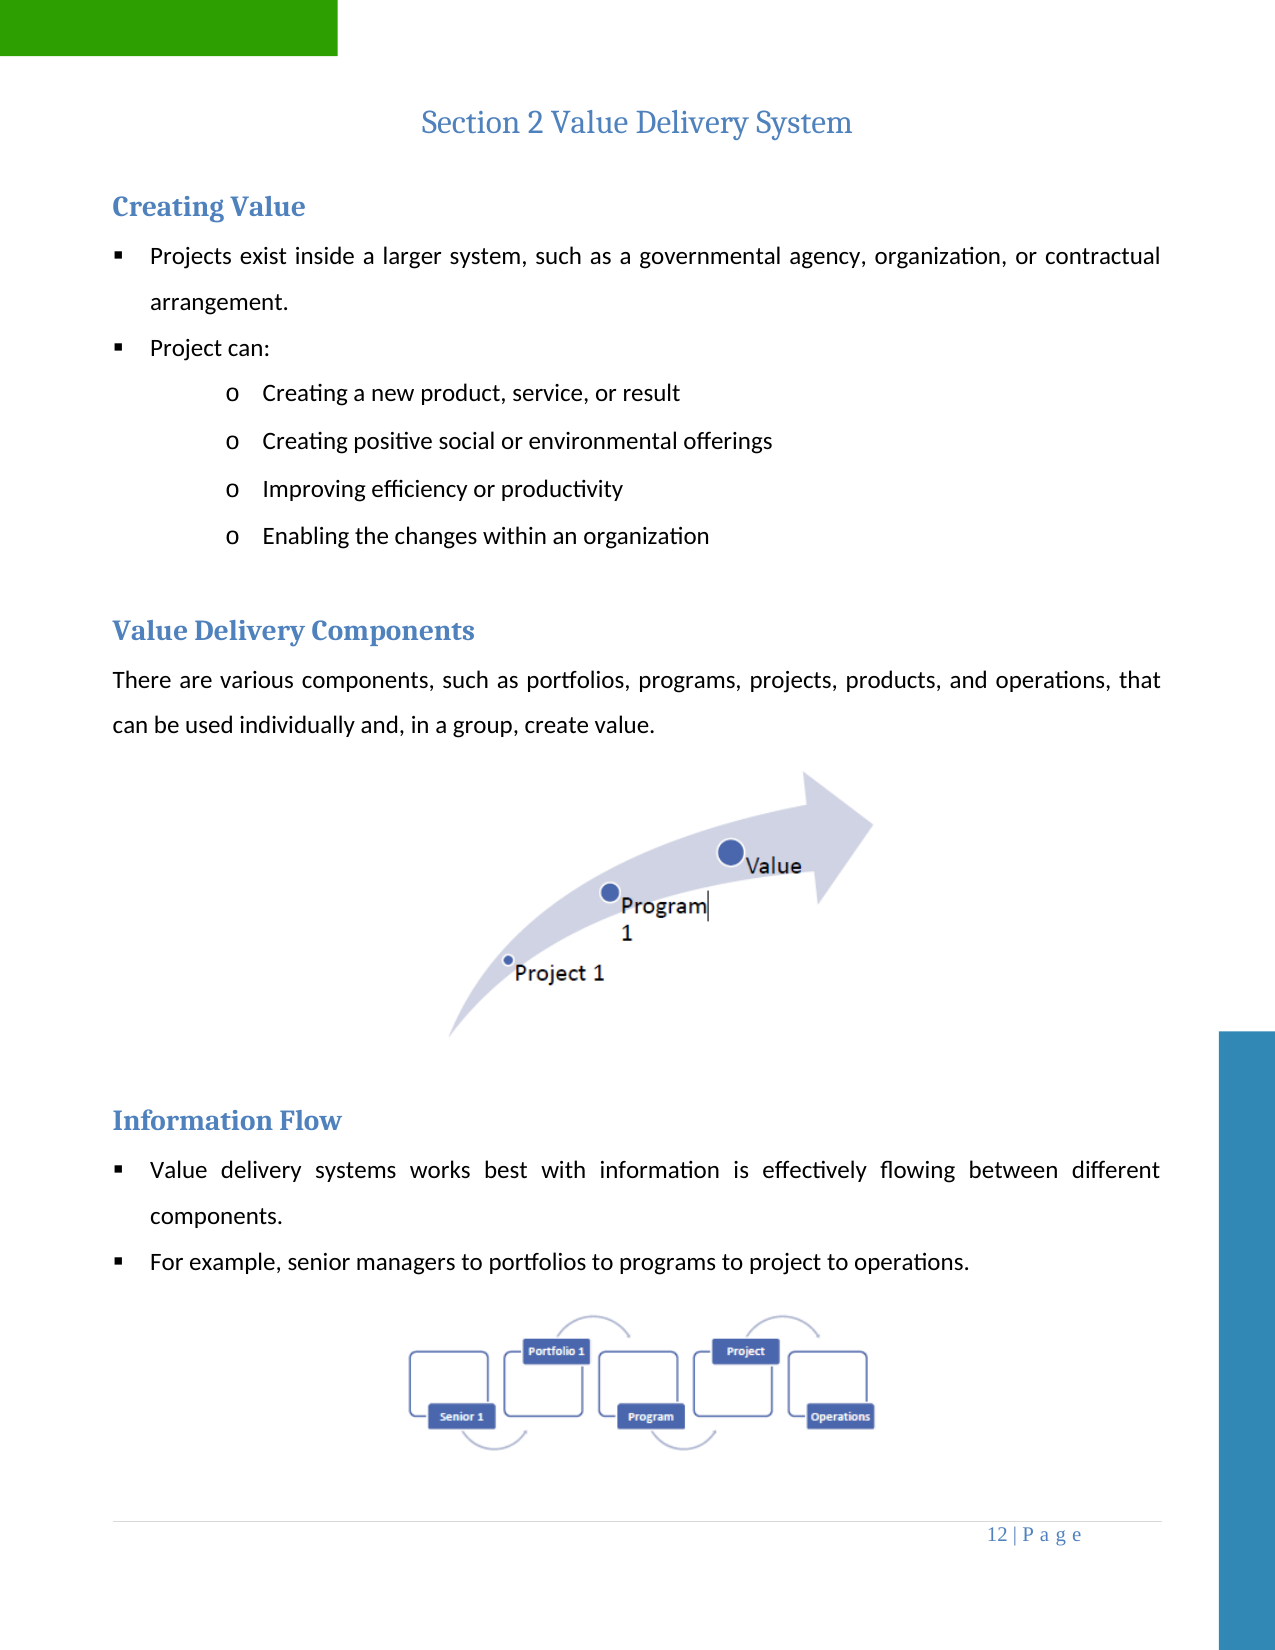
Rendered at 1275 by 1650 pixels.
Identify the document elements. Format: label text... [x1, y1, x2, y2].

list Project can: [112, 332, 1162, 362]
list Creating a new product, service, or result [225, 377, 1162, 409]
picture [371, 1291, 904, 1456]
list Enabling the changes within an organization [225, 520, 1162, 552]
list Projects exist inside a larger system, such as a governmental agency, organization, or contractual arrangement. [112, 240, 1162, 317]
subtitle Section 2 Value Delivery System [112, 104, 1162, 142]
text Value Delivery Components [112, 614, 1162, 647]
list For example, senior managers to portfolios to programs to project to operations. [112, 1246, 1162, 1276]
picture [384, 755, 891, 1040]
list Creating positive social or environmental offerings [225, 425, 1162, 457]
text Creating Value [112, 190, 1162, 223]
text There are various components, such as portfolios, programs, projects, products, and operations, that can be used individually and, in a group, create value. [112, 664, 1162, 740]
list Value delivery systems works best with information is effectively flowing between different components. [112, 1154, 1162, 1231]
text Information Flow [112, 1104, 1162, 1138]
list Improving efficiency or productivity [225, 473, 1162, 504]
